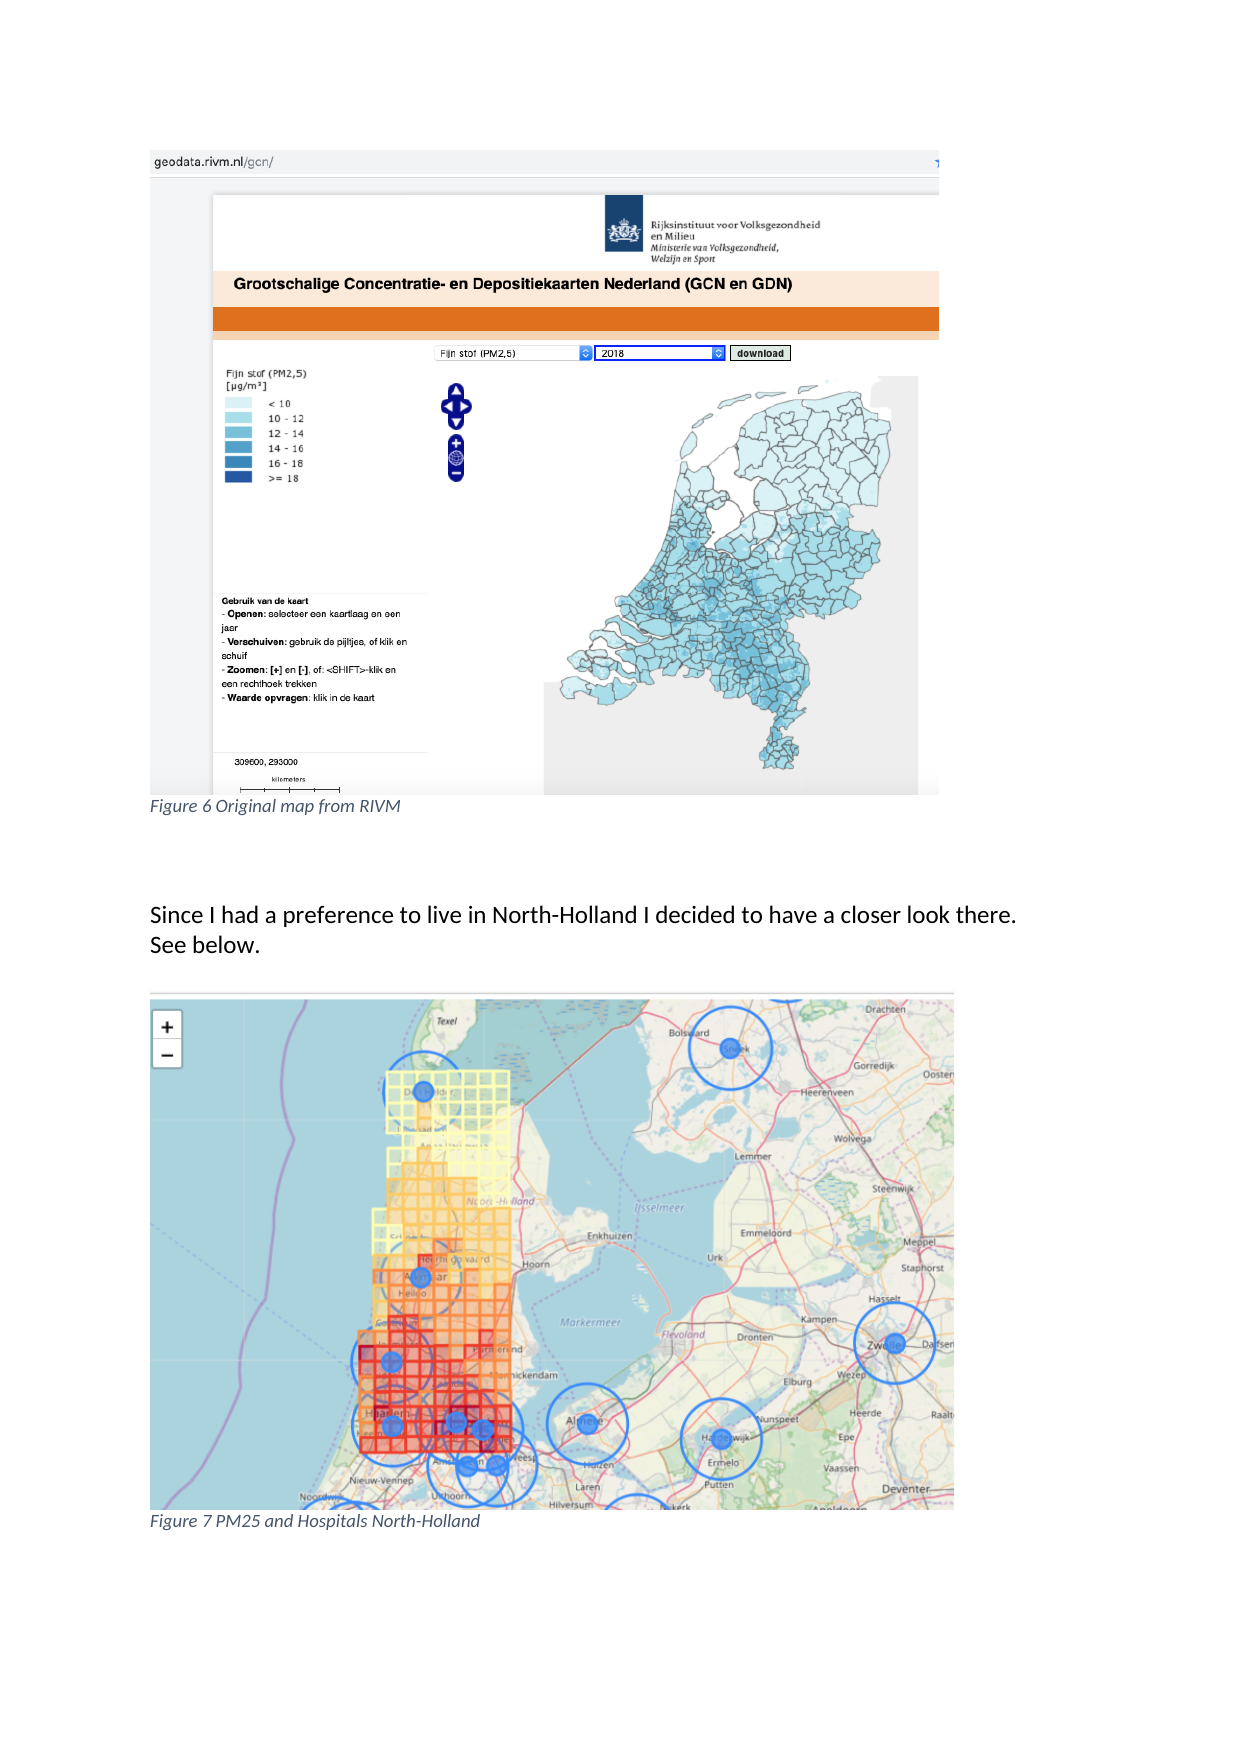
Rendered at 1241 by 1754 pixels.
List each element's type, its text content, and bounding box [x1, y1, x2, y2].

text See below. [150, 929, 1090, 960]
text Since I had a preference to live in North-Holland I decided to have a closer look there. [150, 899, 1090, 929]
picture [150, 150, 939, 795]
picture [150, 990, 955, 1510]
